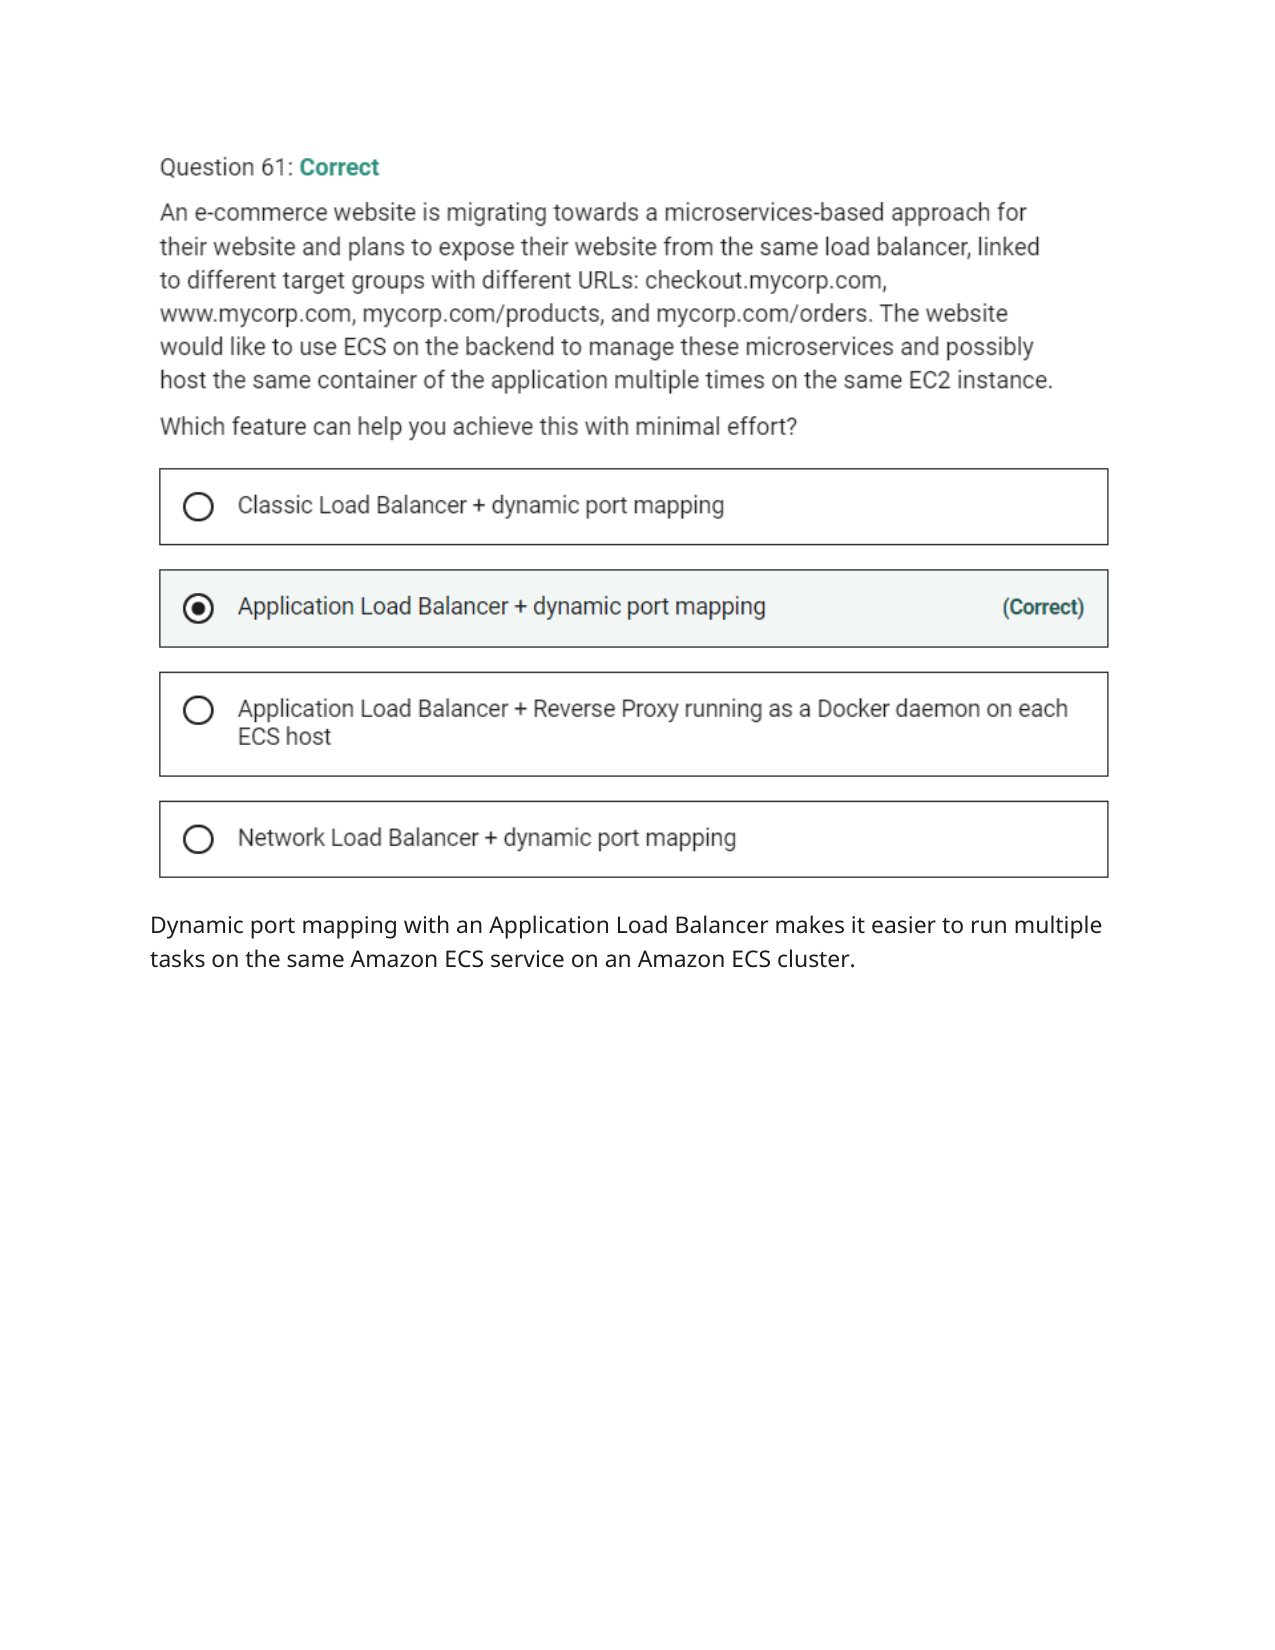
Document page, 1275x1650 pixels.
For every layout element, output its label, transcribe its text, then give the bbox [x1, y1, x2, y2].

picture [150, 150, 1125, 890]
text Dynamic port mapping with an Application Load Balancer makes it easier to run multiple tasks on the same Amazon ECS service on an Amazon ECS cluster. [150, 909, 1125, 974]
